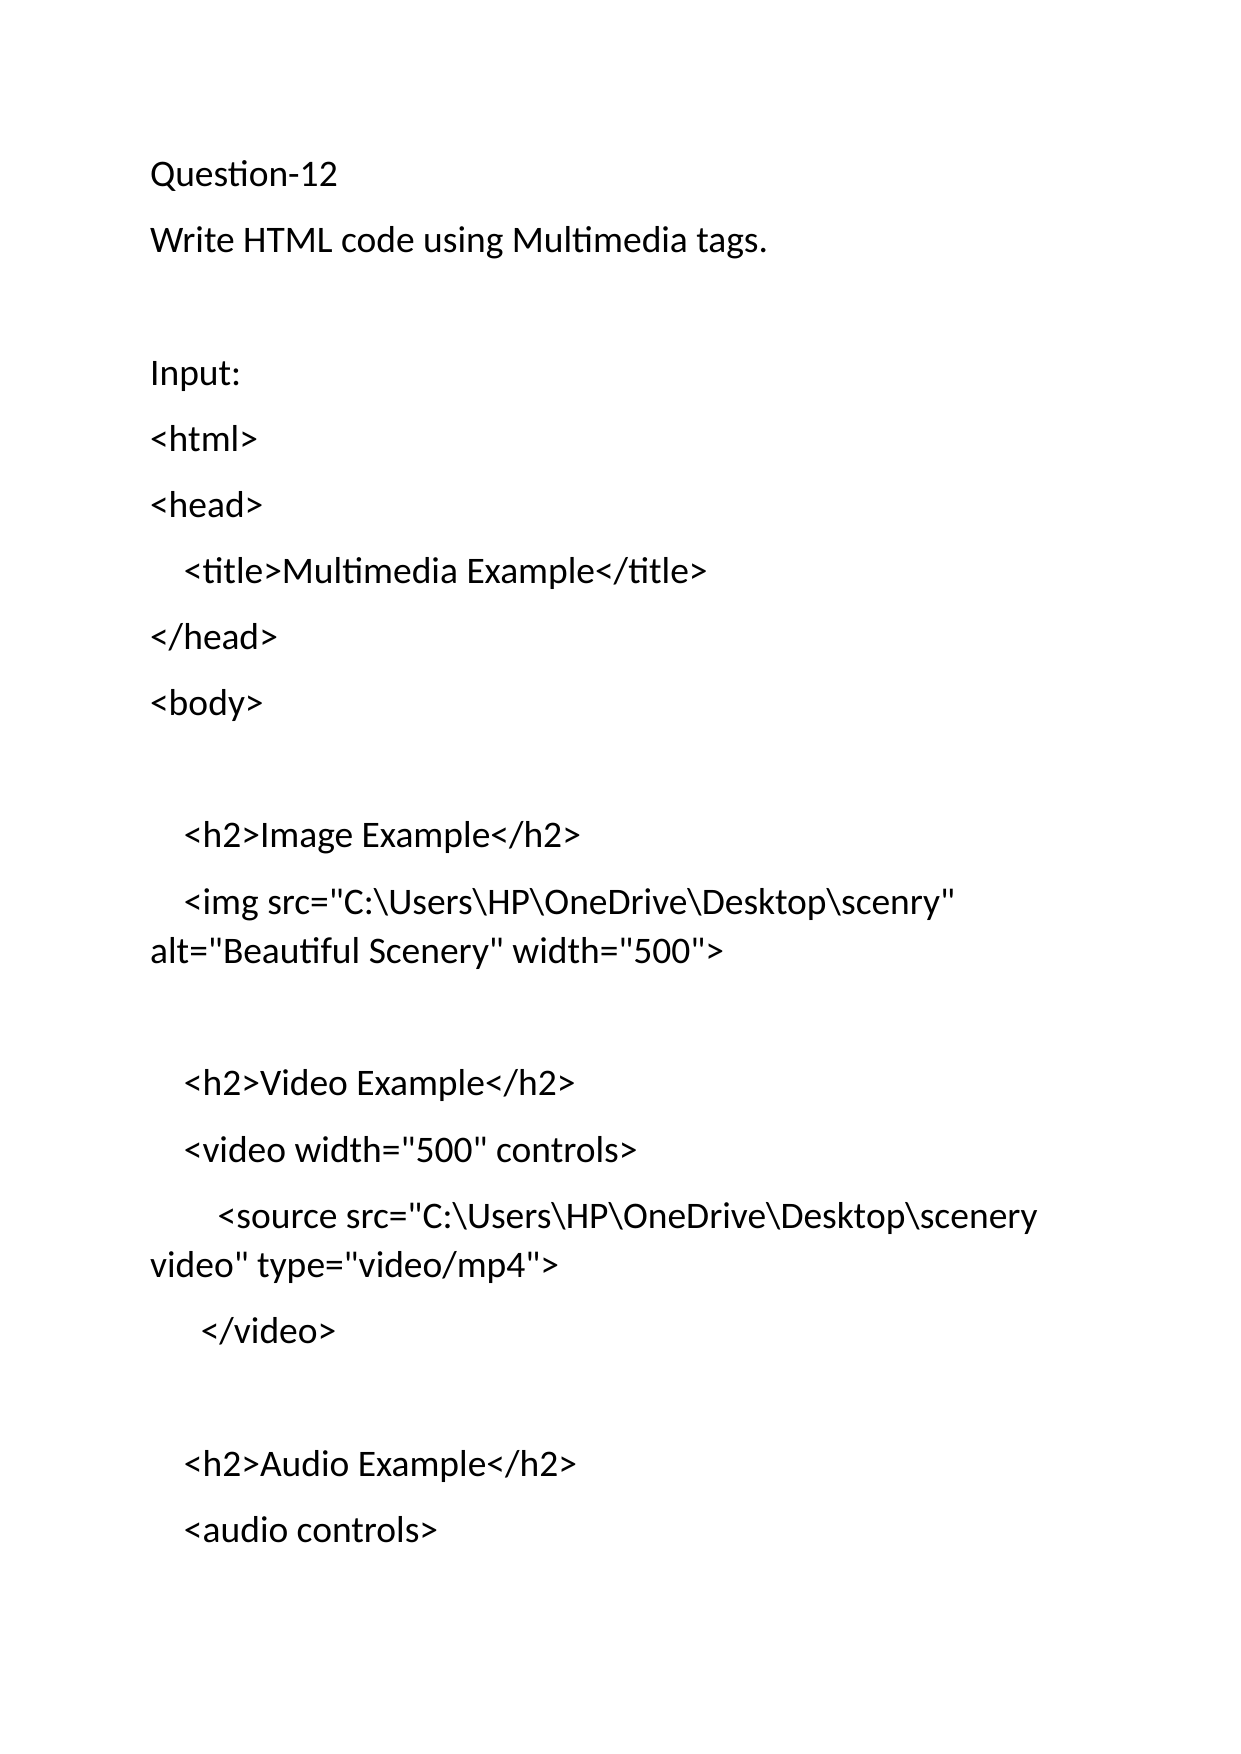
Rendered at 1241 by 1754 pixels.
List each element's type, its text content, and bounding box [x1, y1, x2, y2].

text <head> [150, 481, 1090, 527]
text Input: [150, 348, 1090, 394]
text <h2>Video Example</h2> [150, 1059, 1090, 1105]
text <body> [150, 679, 1090, 725]
text Question-12 [150, 150, 1090, 196]
text <img src="C:\Users\HP\OneDrive\Desktop\scenry" alt="Beautiful Scenery" width="500"> [150, 878, 1090, 973]
text <html> [150, 414, 1090, 460]
text <audio controls> [150, 1506, 1090, 1552]
text Write HTML code using Multimedia tags. [150, 216, 1090, 262]
text </head> [150, 613, 1090, 659]
text <h2>Audio Example</h2> [150, 1439, 1090, 1485]
text <h2>Image Example</h2> [150, 811, 1090, 857]
text <source src="C:\Users\HP\OneDrive\Desktop\scenery video" type="video/mp4"> [150, 1192, 1090, 1287]
text </video> [150, 1307, 1090, 1353]
text <title>Multimedia Example</title> [150, 547, 1090, 593]
text <video width="500" controls> [150, 1126, 1090, 1171]
